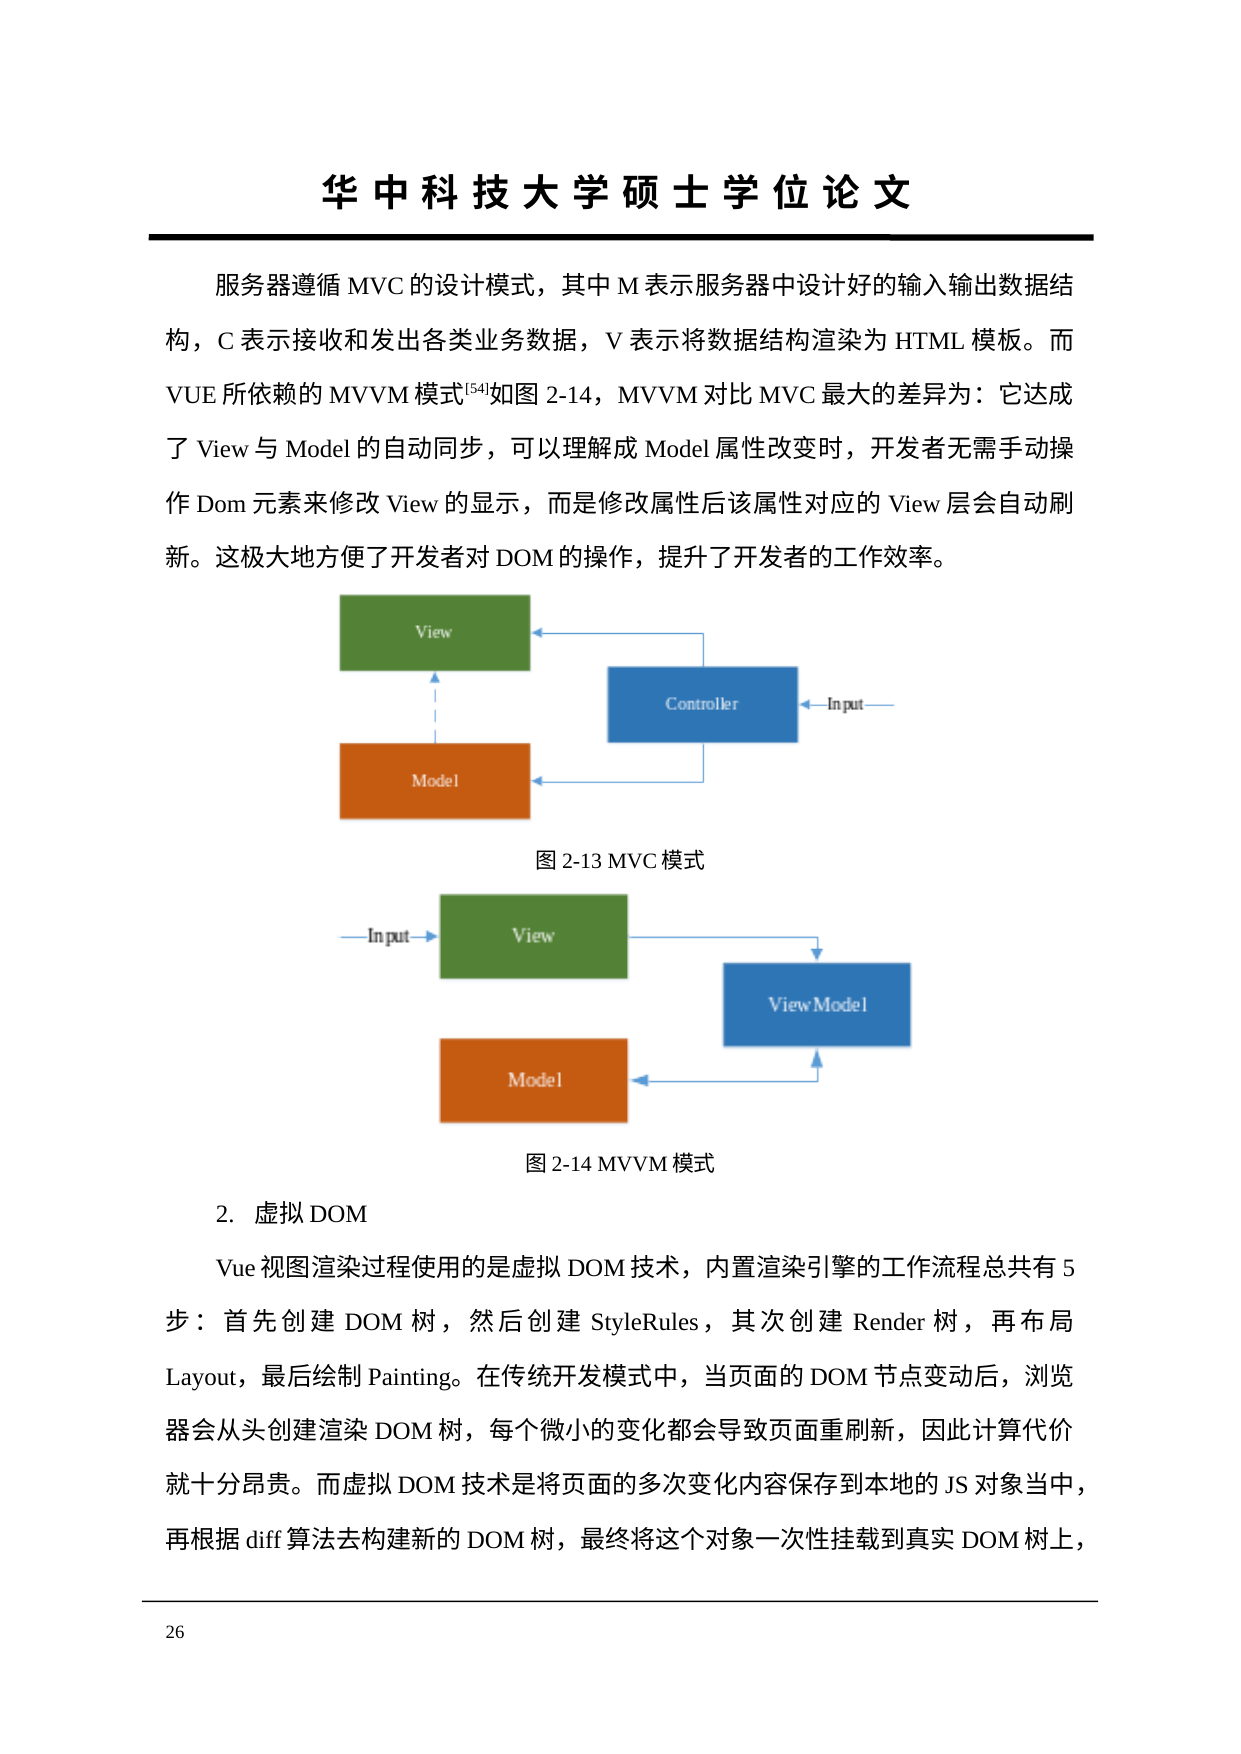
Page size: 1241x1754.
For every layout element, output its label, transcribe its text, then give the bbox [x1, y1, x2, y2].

list 虚拟DOM [216, 1193, 1075, 1229]
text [165, 1247, 1075, 1556]
